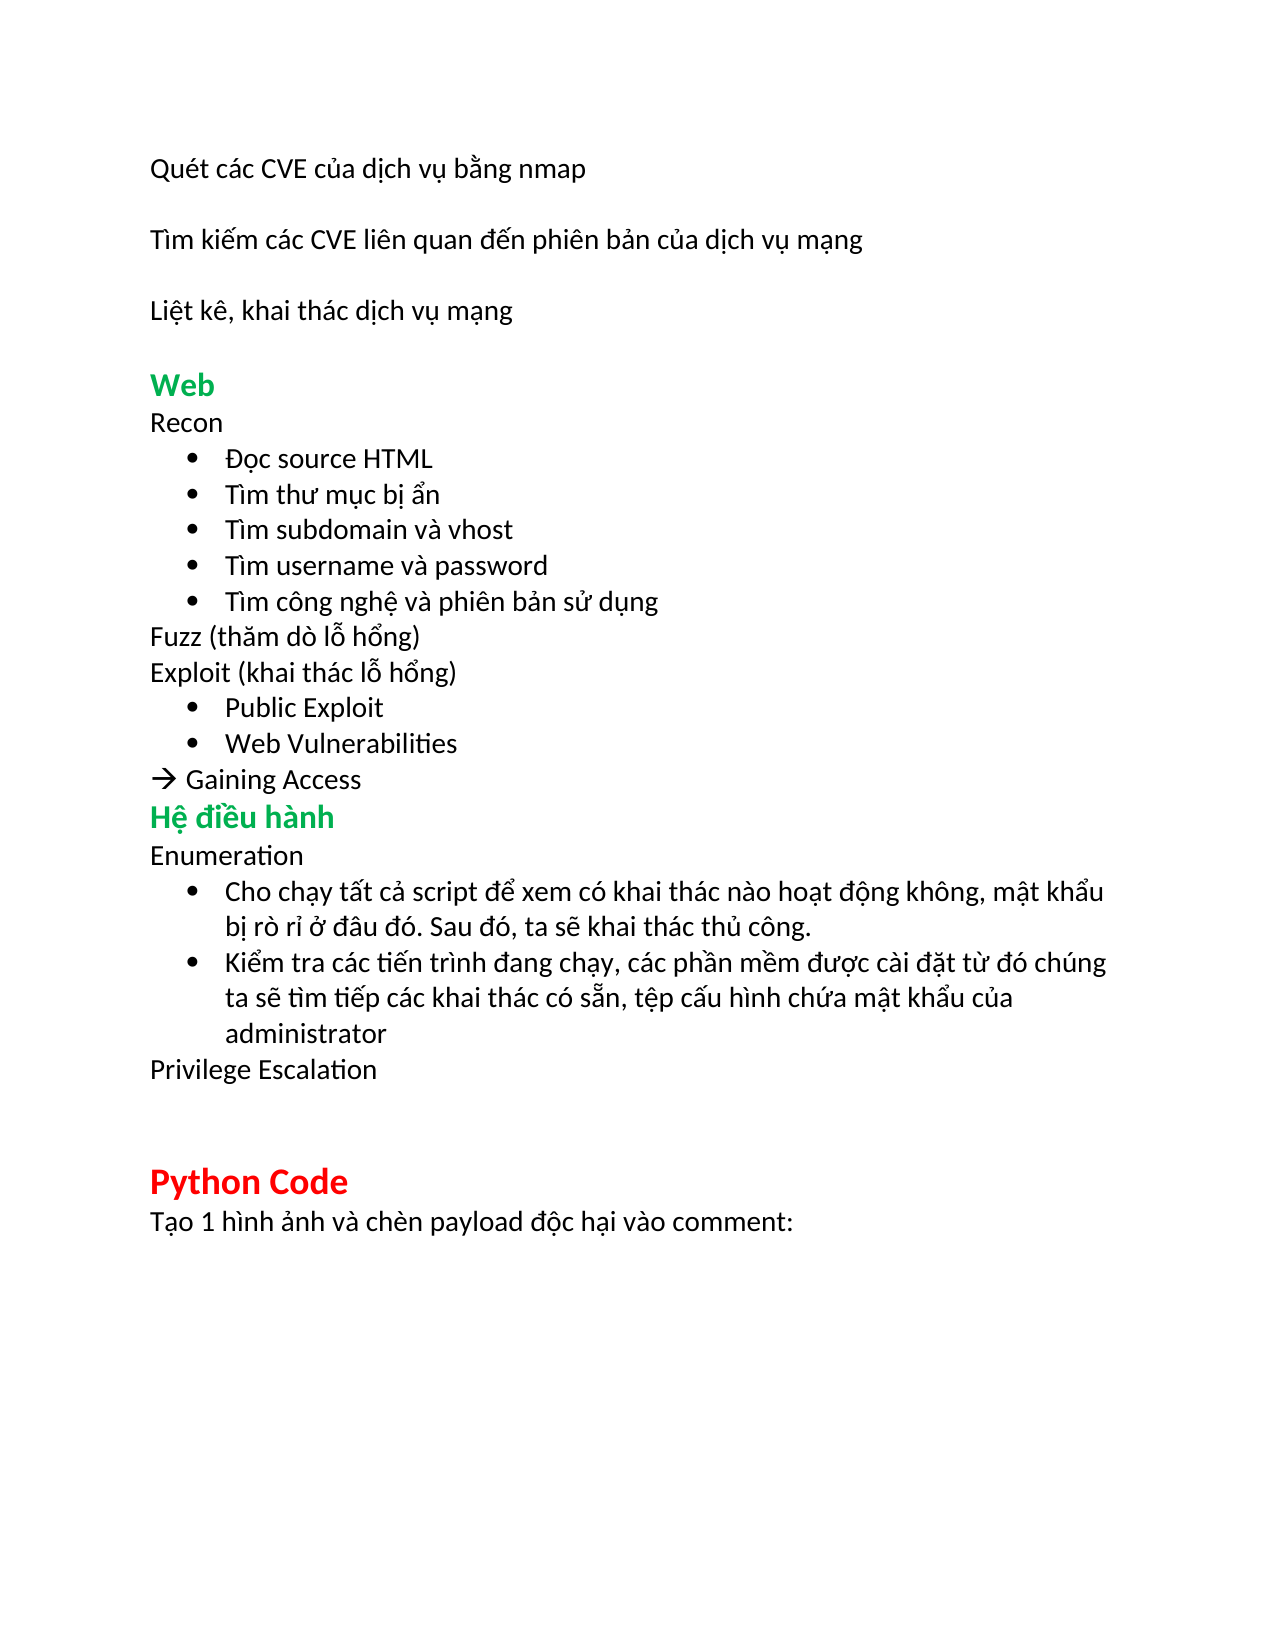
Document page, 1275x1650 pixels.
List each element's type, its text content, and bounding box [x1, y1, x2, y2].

text Privilege Escalation [150, 1051, 1125, 1086]
text Fuzz (thăm dò lỗ hổng) [150, 618, 1125, 654]
text Python Code [150, 1158, 1125, 1203]
text Exploit (khai thác lỗ hổng) [150, 654, 1125, 689]
list Tìm username và password [187, 547, 1125, 583]
list Web Vulnerabilities [187, 725, 1125, 761]
text Recon [150, 404, 1125, 440]
text Liệt kê, khai thác dịch vụ mạng [150, 292, 1125, 328]
list Tìm thư mục bị ẩn [187, 476, 1125, 511]
text Web [150, 364, 1125, 404]
text Enumeration [150, 837, 1125, 873]
list Đọc source HTML [187, 440, 1125, 476]
list Public Exploit [187, 689, 1125, 725]
text Hệ điều hành [150, 796, 1125, 837]
text Quét các CVE của dịch vụ bằng nmap [150, 150, 1125, 186]
list Cho chạy tất cả script để xem có khai thác nào hoạt động không, mật khẩu bị rò rỉ ở đâu đó. Sau đó, ta sẽ khai thác thủ công. [187, 873, 1125, 944]
text Tìm kiếm các CVE liên quan đến phiên bản của dịch vụ mạng [150, 221, 1125, 257]
list Tìm công nghệ và phiên bản sử dụng [187, 583, 1125, 618]
list Kiểm tra các tiến trình đang chạy, các phần mềm được cài đặt từ đó chúng ta sẽ tìm tiếp các khai thác có sẵn, tệp cấu hình chứa mật khẩu của administrator [187, 944, 1125, 1051]
text Gaining Access [150, 761, 1125, 796]
list Tìm subdomain và vhost [187, 511, 1125, 547]
text Tạo 1 hình ảnh và chèn payload độc hại vào comment: [150, 1203, 1125, 1239]
